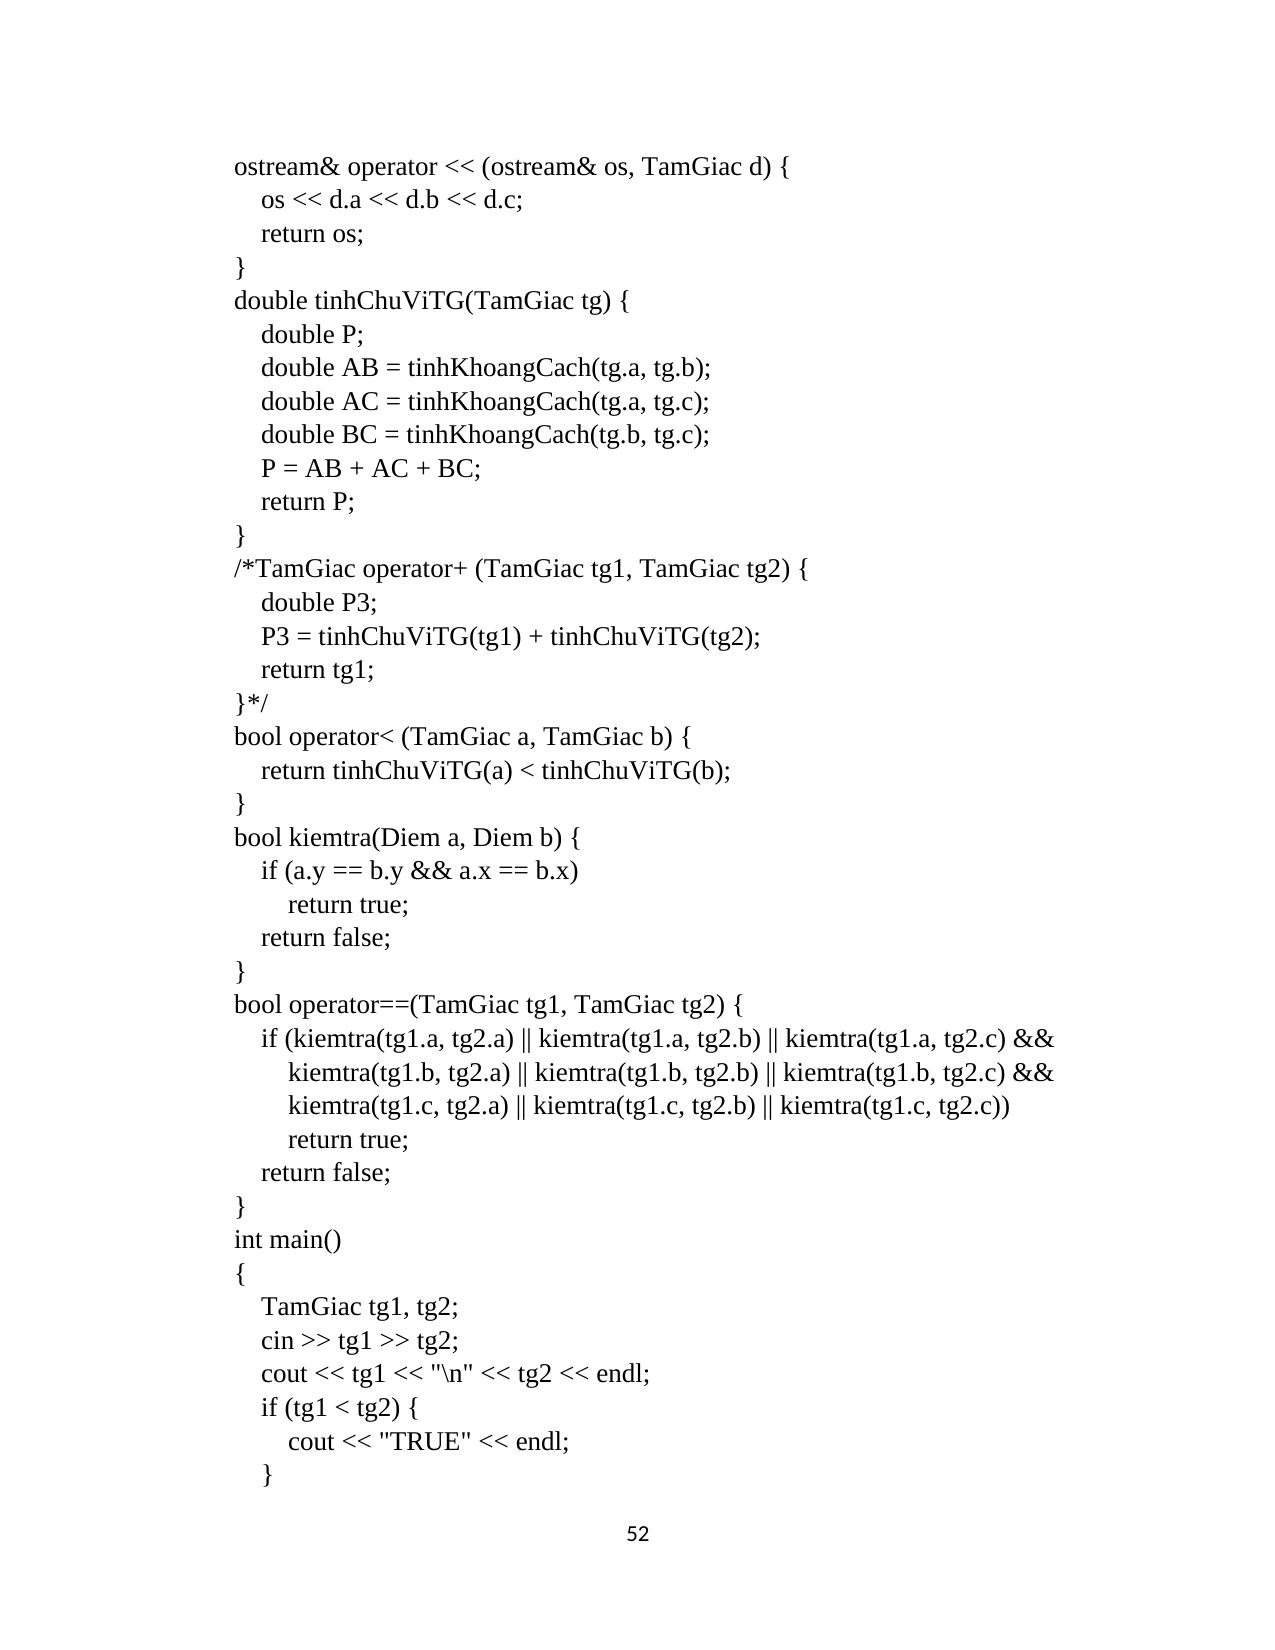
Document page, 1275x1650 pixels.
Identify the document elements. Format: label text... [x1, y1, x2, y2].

list double tinhChuViTG(TamGiac tg) { [234, 284, 1125, 315]
list double AB = tinhKhoangCach(tg.a, tg.b); [234, 351, 1125, 382]
list cin >> tg1 >> tg2; [234, 1324, 1125, 1355]
list return tg1; [234, 653, 1125, 684]
list } [234, 519, 1125, 550]
list } [234, 787, 1125, 818]
list } [234, 955, 1125, 986]
list return P; [234, 485, 1125, 517]
list bool kiemtra(Diem a, Diem b) { [234, 821, 1125, 852]
list TamGiac tg1, tg2; [234, 1290, 1125, 1322]
list double P3; [234, 586, 1125, 617]
list } [234, 251, 1125, 282]
list return os; [234, 217, 1125, 248]
list if (a.y == b.y && a.x == b.x) [234, 854, 1125, 886]
list bool operator==(TamGiac tg1, TamGiac tg2) { [234, 988, 1125, 1020]
list return false; [234, 921, 1125, 953]
list return true; [234, 888, 1125, 919]
list return false; [234, 1156, 1125, 1187]
list os << d.a << d.b << d.c; [234, 183, 1125, 215]
list }*/ [234, 687, 1125, 718]
list { [234, 1257, 1125, 1288]
list double AC = tinhKhoangCach(tg.a, tg.c); [234, 385, 1125, 416]
list } [234, 1458, 1125, 1489]
list double BC = tinhKhoangCach(tg.b, tg.c); [234, 418, 1125, 449]
list kiemtra(tg1.c, tg2.a) || kiemtra(tg1.c, tg2.b) || kiemtra(tg1.c, tg2.c)) [234, 1089, 1125, 1120]
list } [234, 1190, 1125, 1221]
list return tinhChuViTG(a) < tinhChuViTG(b); [234, 754, 1125, 785]
list if (kiemtra(tg1.a, tg2.a) || kiemtra(tg1.a, tg2.b) || kiemtra(tg1.a, tg2.c) && [234, 1022, 1125, 1053]
list /*TamGiac operator+ (TamGiac tg1, TamGiac tg2) { [234, 552, 1125, 584]
list int main() [234, 1223, 1125, 1254]
list P = AB + AC + BC; [234, 452, 1125, 483]
list double P; [234, 318, 1125, 349]
list ostream& operator << (ostream& os, TamGiac d) { [234, 150, 1125, 181]
list kiemtra(tg1.b, tg2.a) || kiemtra(tg1.b, tg2.b) || kiemtra(tg1.b, tg2.c) && [234, 1056, 1125, 1087]
list cout << "TRUE" << endl; [234, 1424, 1125, 1456]
list bool operator< (TamGiac a, TamGiac b) { [234, 720, 1125, 751]
list cout << tg1 << "\n" << tg2 << endl; [234, 1357, 1125, 1389]
list if (tg1 < tg2) { [234, 1391, 1125, 1422]
list P3 = tinhChuViTG(tg1) + tinhChuViTG(tg2); [234, 619, 1125, 651]
list return true; [234, 1123, 1125, 1154]
